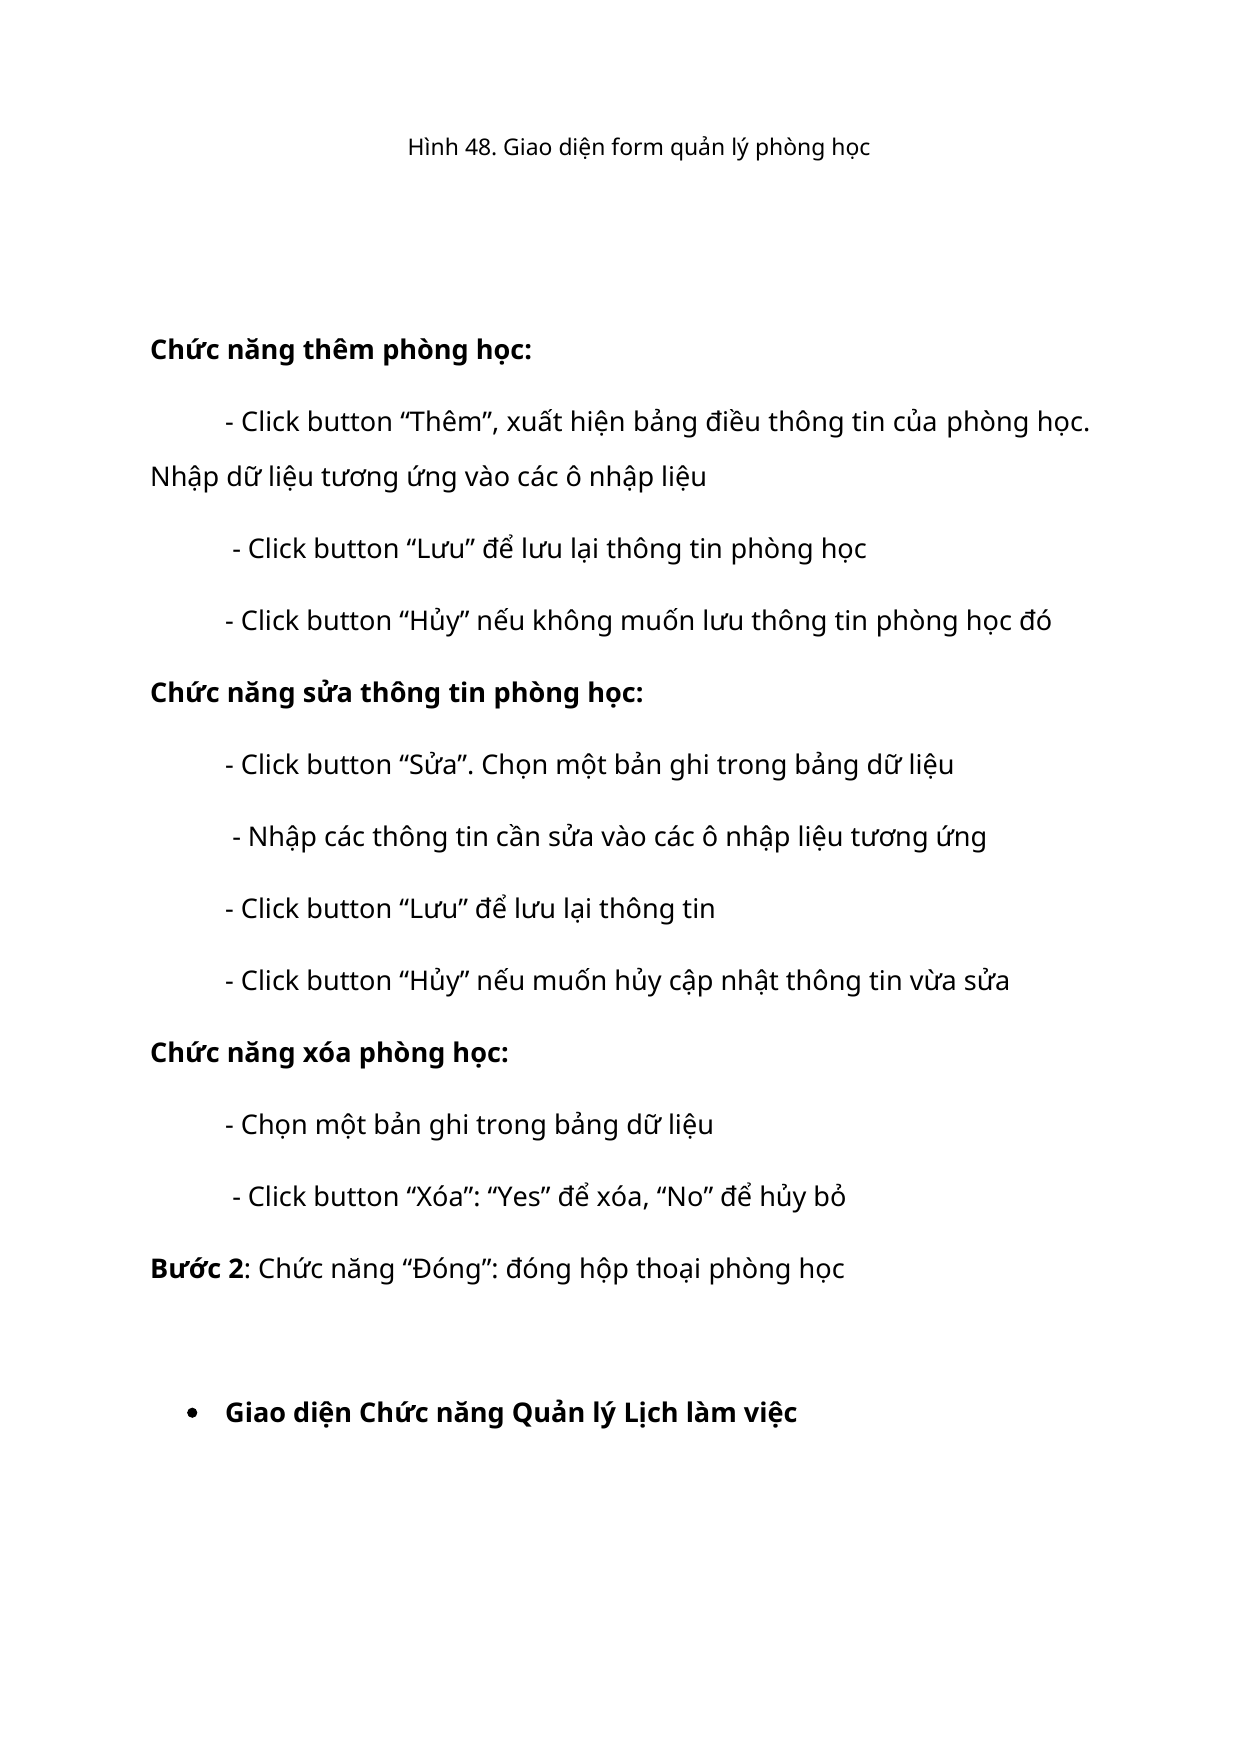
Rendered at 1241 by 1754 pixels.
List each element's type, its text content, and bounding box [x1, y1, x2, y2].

text - Click button “Lưu” để lưu lại thông tin [225, 889, 1090, 926]
text Bước 2: Chức năng “Đóng”: đóng hộp thoại phòng học [150, 1249, 1090, 1286]
text - Nhập các thông tin cần sửa vào các ô nhập liệu tương ứng [225, 817, 1090, 854]
text Chức năng sửa thông tin phòng học: [150, 673, 1090, 710]
text - Click button “Sửa”. Chọn một bản ghi trong bảng dữ liệu [225, 746, 1090, 782]
text - Chọn một bản ghi trong bảng dữ liệu [225, 1105, 1090, 1142]
text Hình 48. Giao diện form quản lý phòng học [187, 131, 1090, 162]
text - Click button “Lưu” để lưu lại thông tin phòng học [150, 529, 1090, 566]
text - Click button “Hủy” nếu muốn hủy cập nhật thông tin vừa sửa [225, 961, 1090, 998]
text - Click button “Thêm”, xuất hiện bảng điều thông tin của phòng học. Nhập dữ liệu tương ứng vào các ô nhập liệu [150, 402, 1090, 494]
text Chức năng xóa phòng học: [150, 1033, 1090, 1070]
text - Click button “Xóa”: “Yes” để xóa, “No” để hủy bỏ [225, 1177, 1090, 1214]
list Giao diện Chức năng Quản lý Lịch làm việc [187, 1393, 1090, 1430]
text Chức năng thêm phòng học: [150, 330, 1090, 367]
text - Click button “Hủy” nếu không muốn lưu thông tin phòng học đó [150, 602, 1090, 638]
